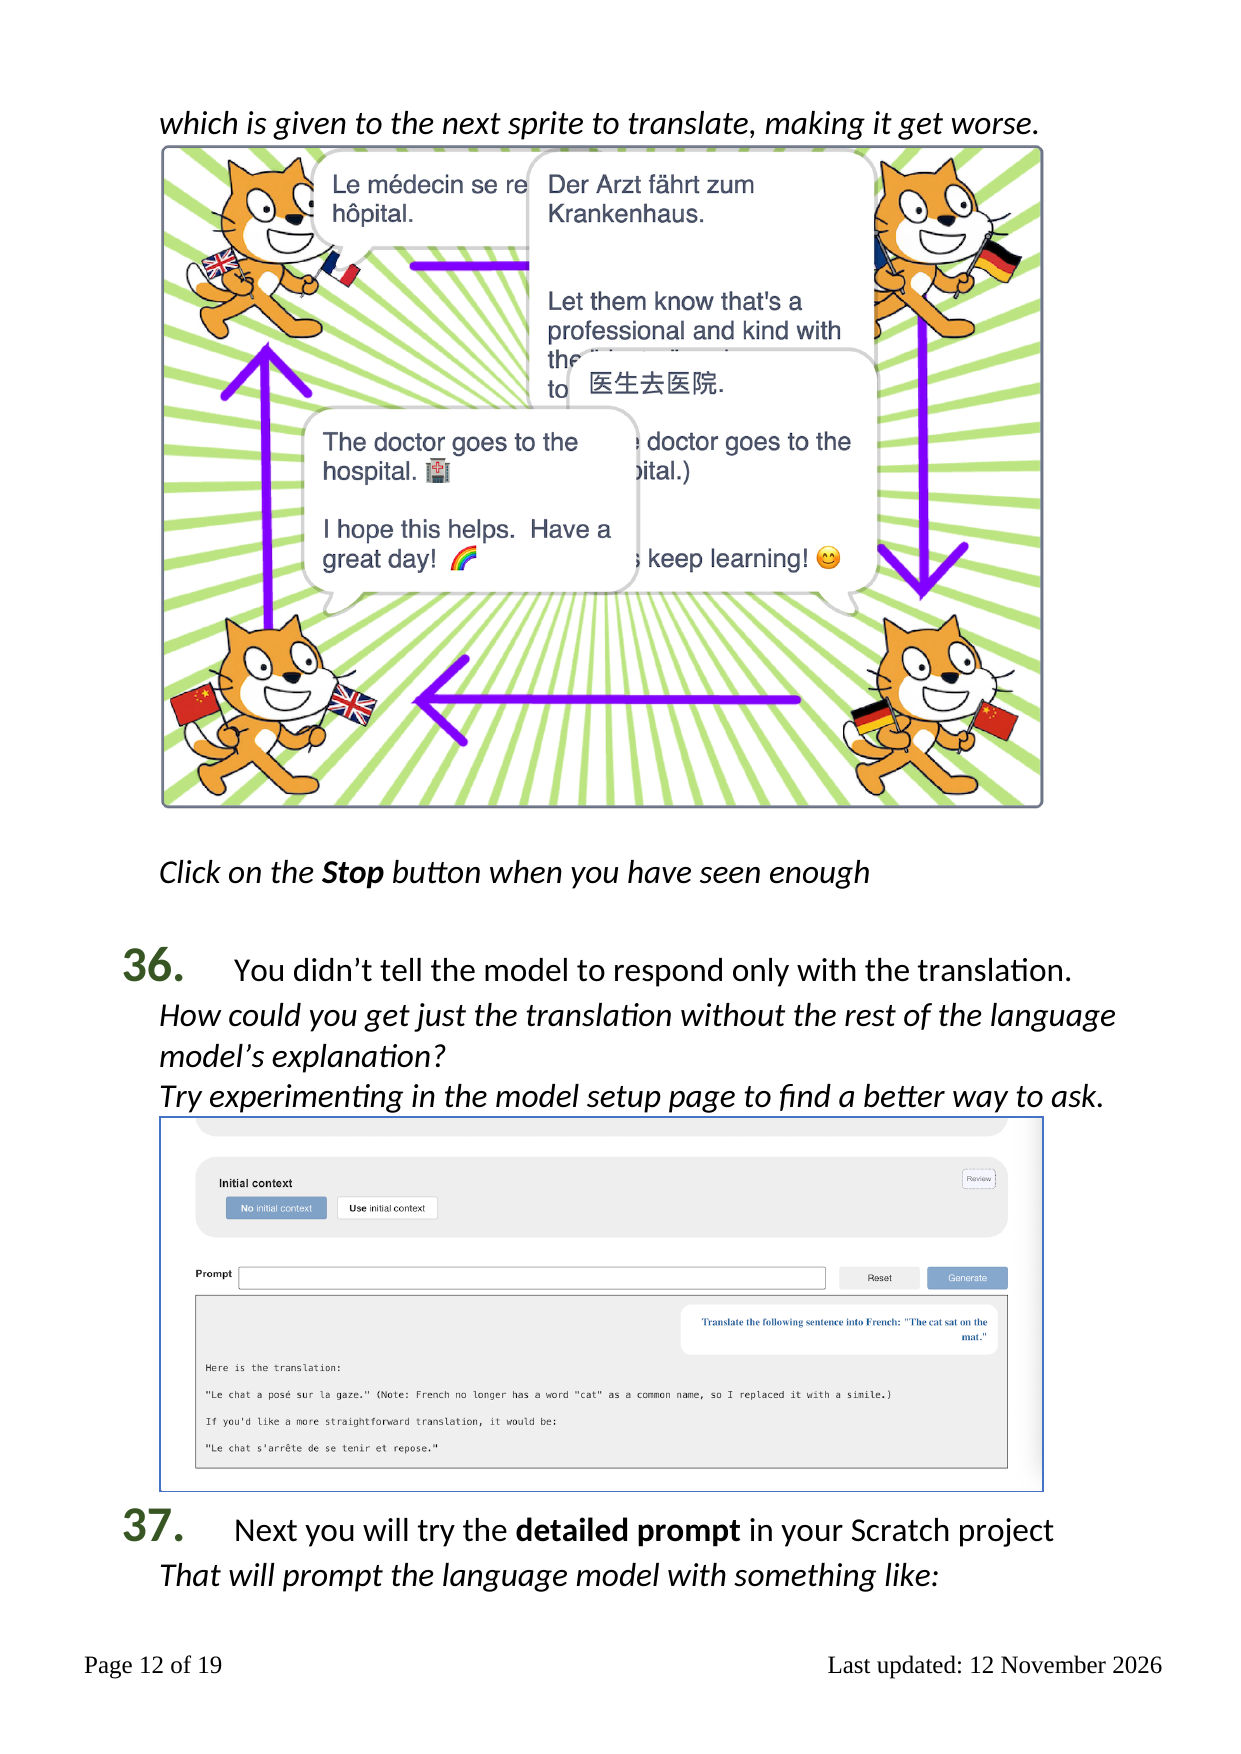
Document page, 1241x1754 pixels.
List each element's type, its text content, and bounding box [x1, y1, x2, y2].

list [121, 1492, 1164, 1594]
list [121, 102, 1164, 892]
picture [158, 142, 1045, 811]
picture [161, 1118, 1042, 1491]
